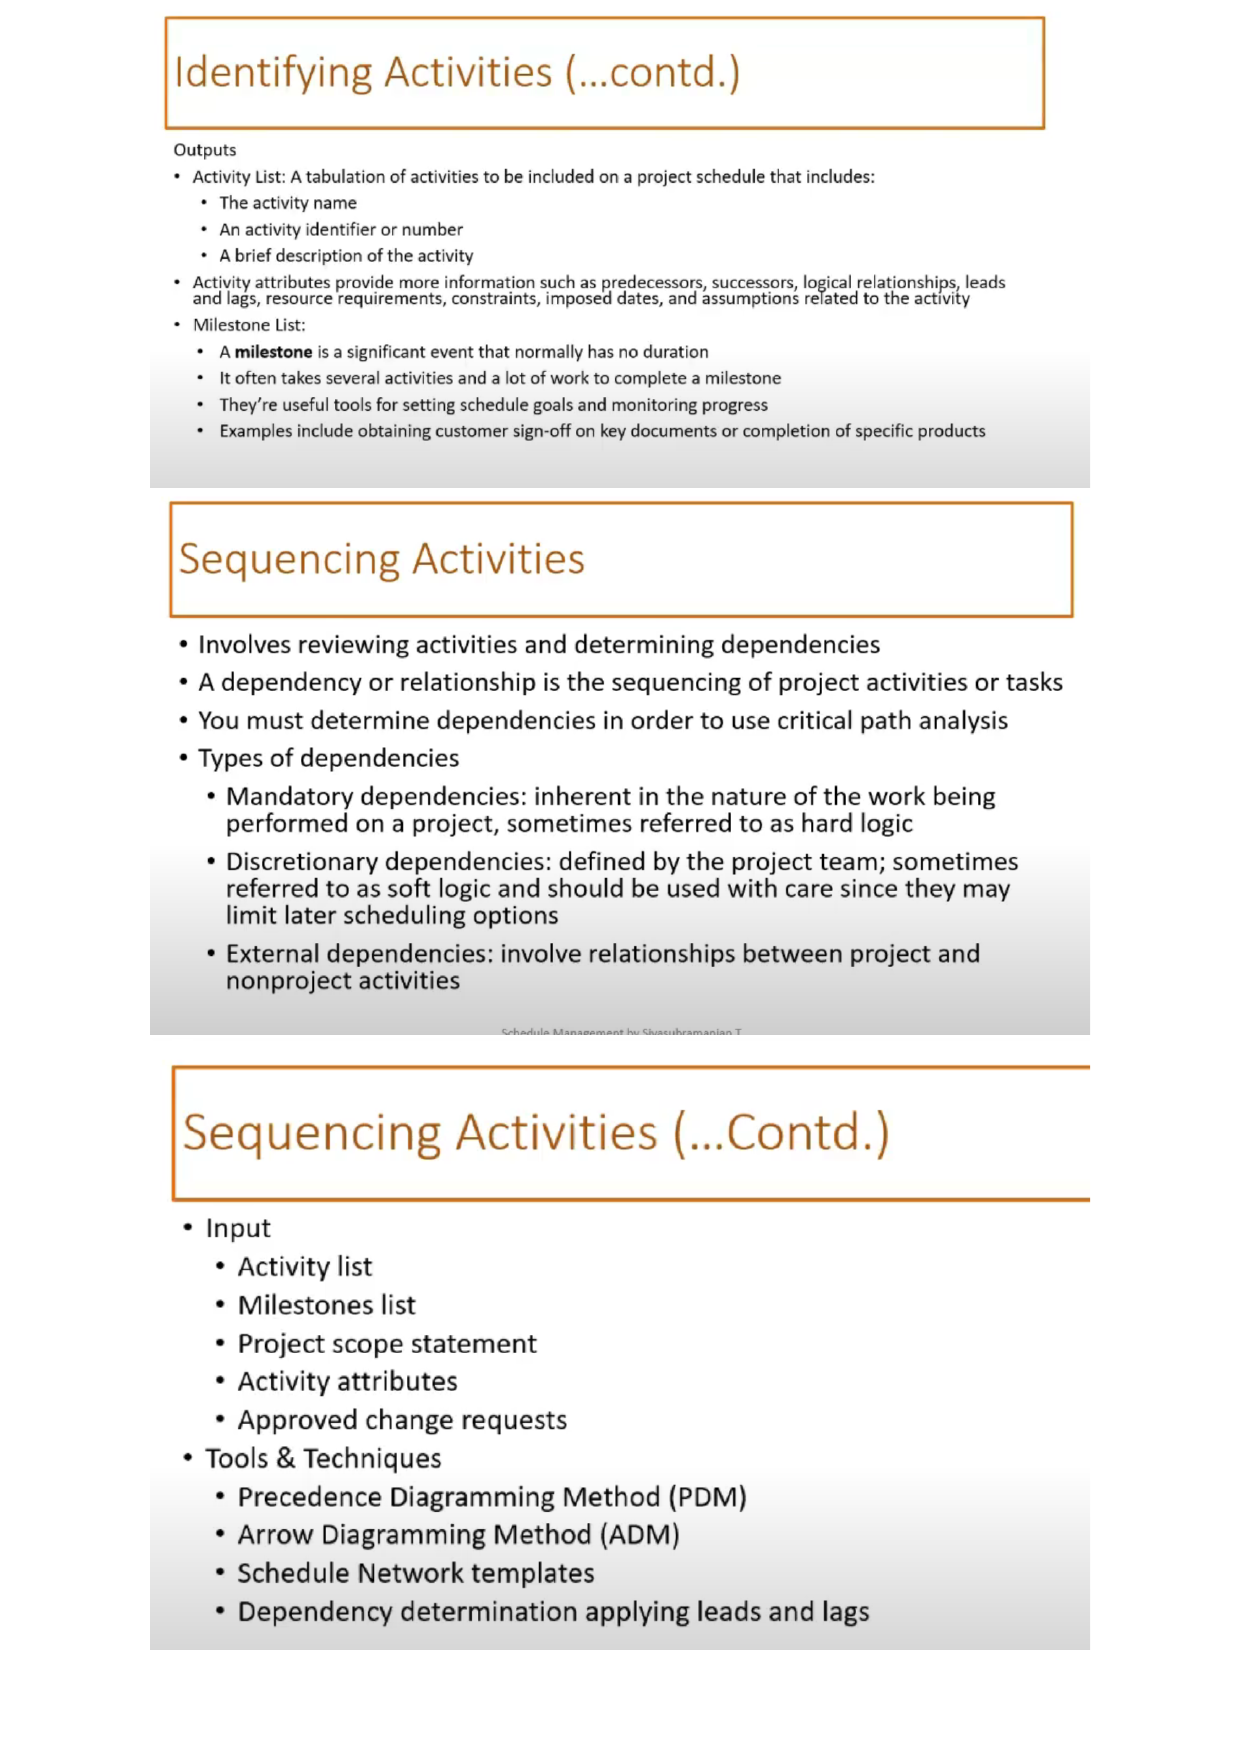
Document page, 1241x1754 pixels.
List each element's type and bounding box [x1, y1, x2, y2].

picture [150, 1038, 1091, 1650]
picture [150, 492, 1091, 1035]
picture [150, 2, 1091, 488]
